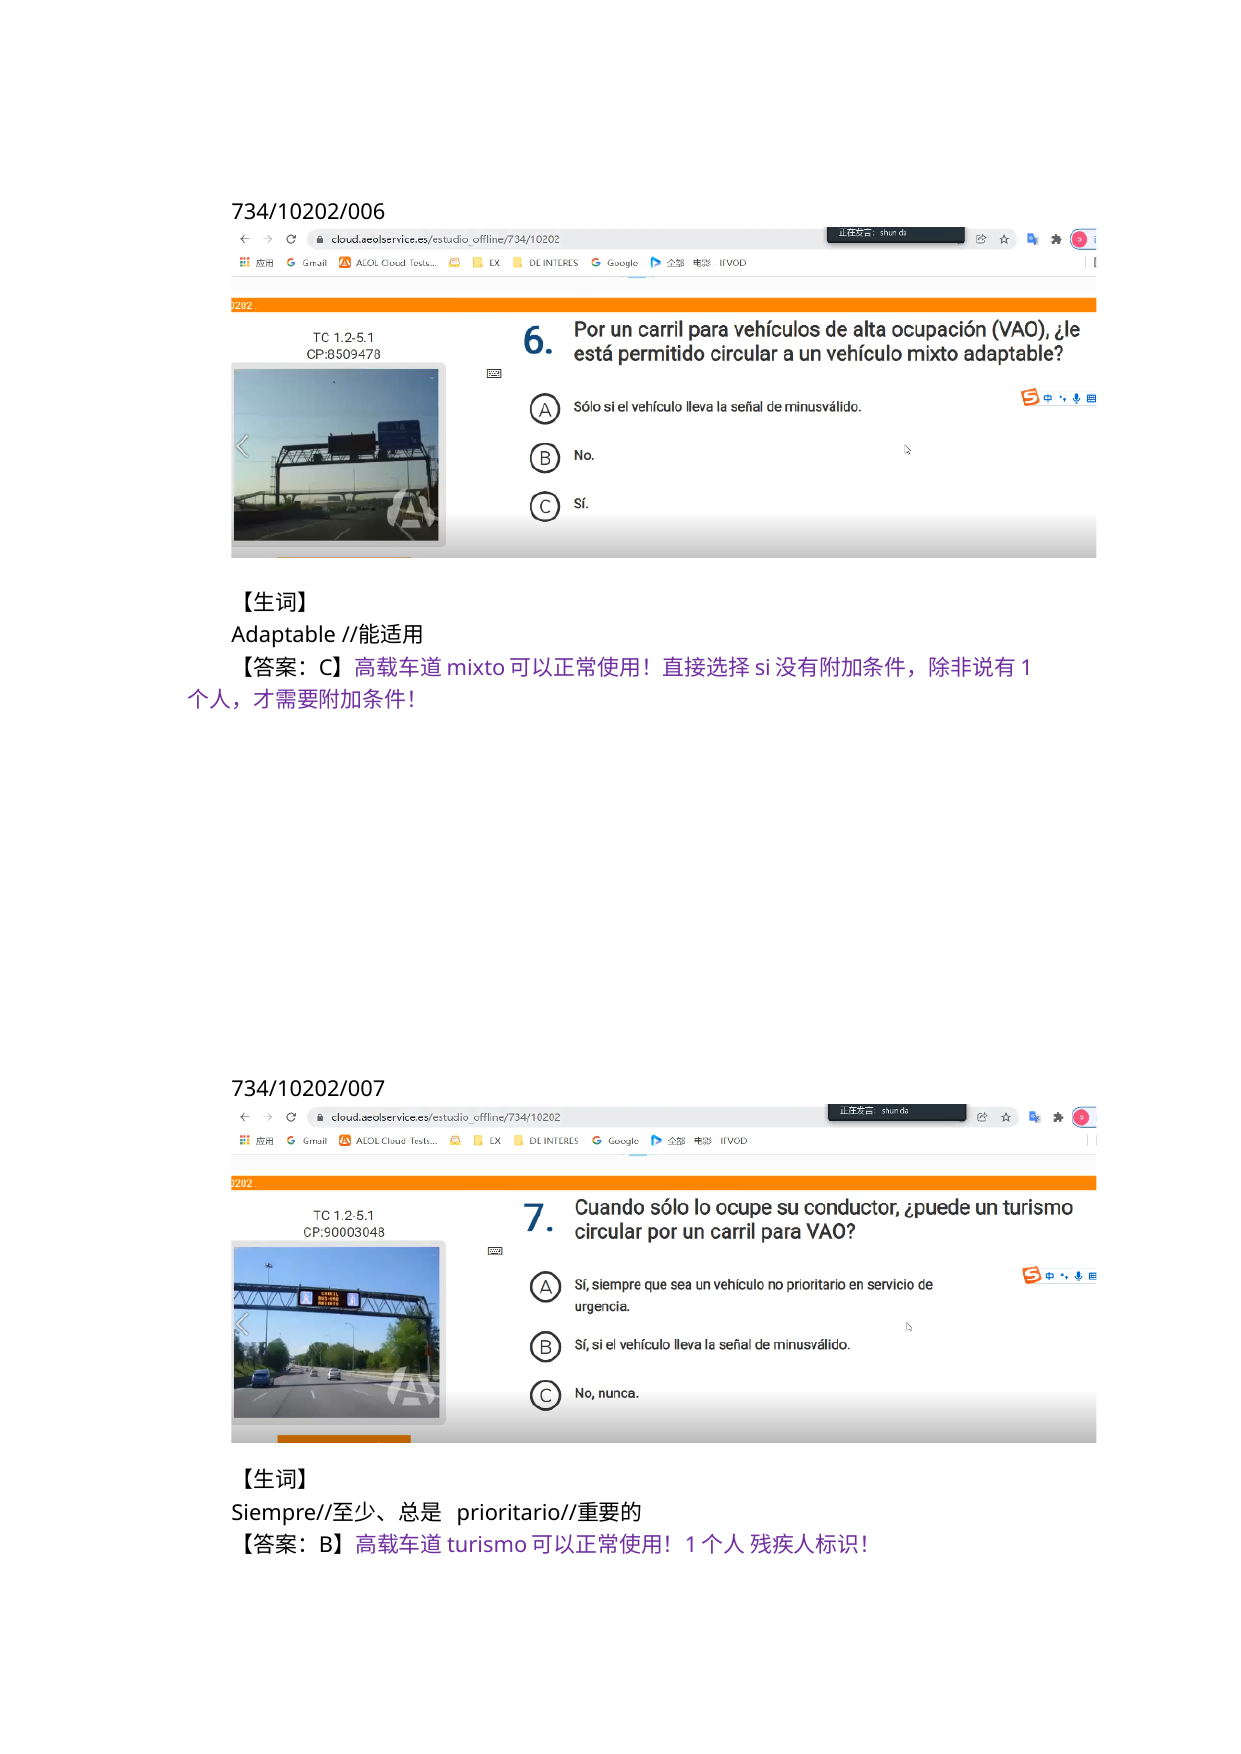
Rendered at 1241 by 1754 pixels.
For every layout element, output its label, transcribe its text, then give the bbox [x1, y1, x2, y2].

text 【答案：C】高载车道mixto可以正常使用！直接选择si没有附加条件，除非说有1个人，才需要附加条件！ [187, 649, 1053, 714]
picture [231, 227, 1097, 558]
text 734/10202/007 [187, 1072, 1053, 1104]
text Siempre//至少、总是 prioritario//重要的 [187, 1494, 1053, 1527]
text Adaptable //能适用 [187, 617, 1053, 649]
text 【生词】 [187, 584, 1053, 617]
text 【生词】 [187, 1462, 1053, 1494]
text 734/10202/006 [187, 194, 1053, 227]
text 【答案：B】高载车道turismo可以正常使用！1个人 残疾人标识！ [187, 1527, 1053, 1559]
picture [231, 1104, 1097, 1443]
